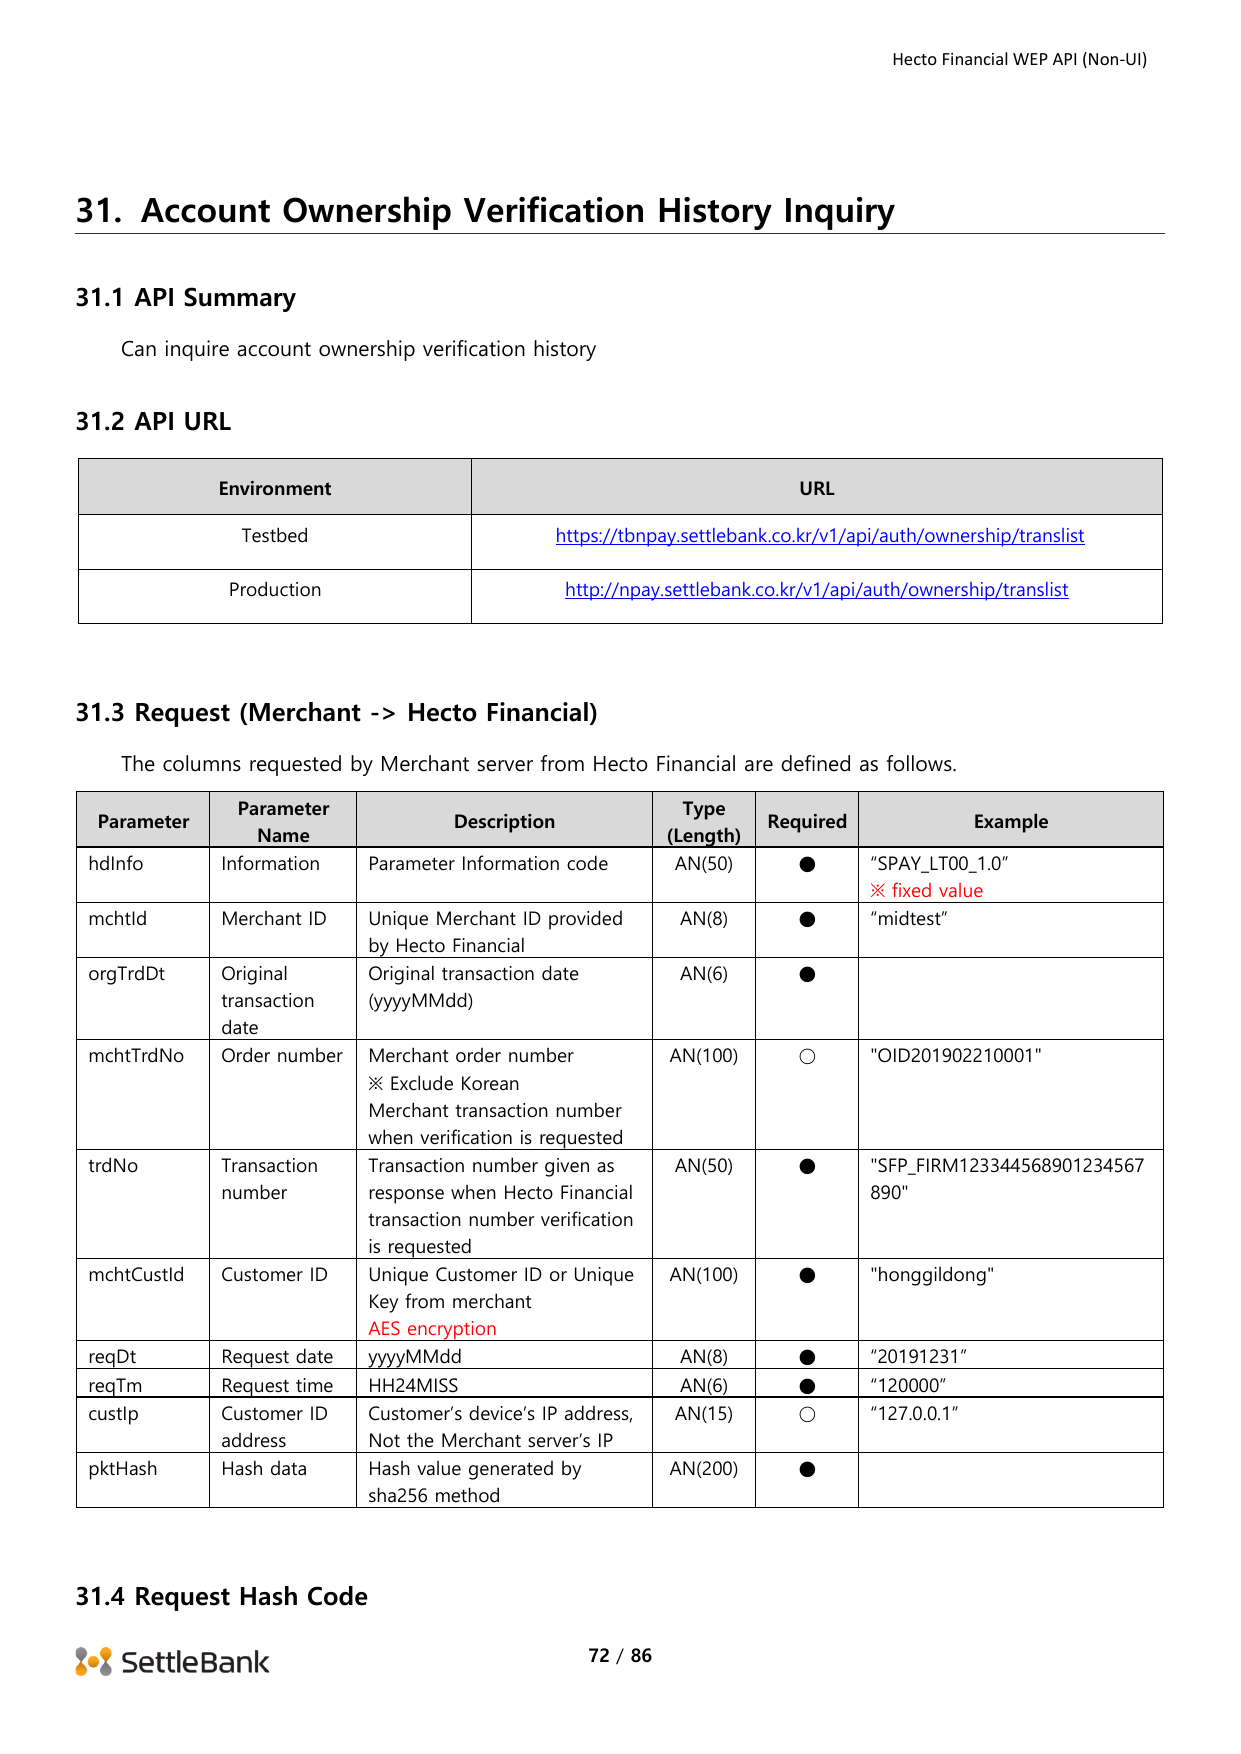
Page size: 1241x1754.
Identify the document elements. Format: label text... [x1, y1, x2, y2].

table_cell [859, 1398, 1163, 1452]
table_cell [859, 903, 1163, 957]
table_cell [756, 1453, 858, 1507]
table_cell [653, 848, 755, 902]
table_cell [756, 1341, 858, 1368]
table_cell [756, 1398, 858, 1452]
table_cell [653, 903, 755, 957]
text The columns requested by Merchant server from Hecto Financial are defined as follows. [121, 748, 1165, 776]
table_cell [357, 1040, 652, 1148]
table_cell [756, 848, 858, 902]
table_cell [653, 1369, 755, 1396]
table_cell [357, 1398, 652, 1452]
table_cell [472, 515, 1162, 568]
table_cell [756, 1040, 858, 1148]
subtitle Request Hash Code [75, 1578, 1165, 1611]
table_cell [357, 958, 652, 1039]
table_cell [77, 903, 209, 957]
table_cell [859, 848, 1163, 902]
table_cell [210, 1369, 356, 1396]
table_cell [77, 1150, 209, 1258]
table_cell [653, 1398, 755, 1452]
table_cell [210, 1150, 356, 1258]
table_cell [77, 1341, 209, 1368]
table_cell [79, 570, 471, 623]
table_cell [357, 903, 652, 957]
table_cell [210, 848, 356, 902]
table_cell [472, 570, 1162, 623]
subtitle Request (Merchant -> Hecto Financial) [75, 694, 1165, 727]
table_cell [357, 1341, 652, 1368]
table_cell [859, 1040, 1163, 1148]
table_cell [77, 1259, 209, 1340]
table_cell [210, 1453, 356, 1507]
subtitle API URL [75, 403, 1165, 437]
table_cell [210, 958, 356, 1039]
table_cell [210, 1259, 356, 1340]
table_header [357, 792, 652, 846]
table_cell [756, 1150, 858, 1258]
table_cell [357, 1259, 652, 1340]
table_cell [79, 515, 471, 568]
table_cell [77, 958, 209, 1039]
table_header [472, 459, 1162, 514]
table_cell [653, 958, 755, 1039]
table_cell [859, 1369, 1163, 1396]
subtitle API Summary [75, 279, 1165, 313]
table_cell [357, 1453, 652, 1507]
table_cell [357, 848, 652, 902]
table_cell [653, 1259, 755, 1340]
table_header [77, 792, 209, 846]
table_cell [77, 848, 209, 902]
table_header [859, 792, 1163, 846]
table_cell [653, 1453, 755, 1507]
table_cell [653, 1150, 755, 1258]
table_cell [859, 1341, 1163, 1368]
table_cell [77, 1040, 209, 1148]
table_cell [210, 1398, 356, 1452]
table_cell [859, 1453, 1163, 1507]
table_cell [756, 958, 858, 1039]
subtitle Account Ownership Verification History Inquiry [75, 186, 1165, 233]
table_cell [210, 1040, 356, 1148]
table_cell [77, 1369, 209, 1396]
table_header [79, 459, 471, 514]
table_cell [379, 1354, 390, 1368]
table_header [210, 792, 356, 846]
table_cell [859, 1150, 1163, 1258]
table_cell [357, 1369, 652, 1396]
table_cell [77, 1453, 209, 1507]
text Can inquire account ownership verification history [121, 333, 1165, 361]
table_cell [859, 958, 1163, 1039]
picture [75, 1647, 270, 1676]
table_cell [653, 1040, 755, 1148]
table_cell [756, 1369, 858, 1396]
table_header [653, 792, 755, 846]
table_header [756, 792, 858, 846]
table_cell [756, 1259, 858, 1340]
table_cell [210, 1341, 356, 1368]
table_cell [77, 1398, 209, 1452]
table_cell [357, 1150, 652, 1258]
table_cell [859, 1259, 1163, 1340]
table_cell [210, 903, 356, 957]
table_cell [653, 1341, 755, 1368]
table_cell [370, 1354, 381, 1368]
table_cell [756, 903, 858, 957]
